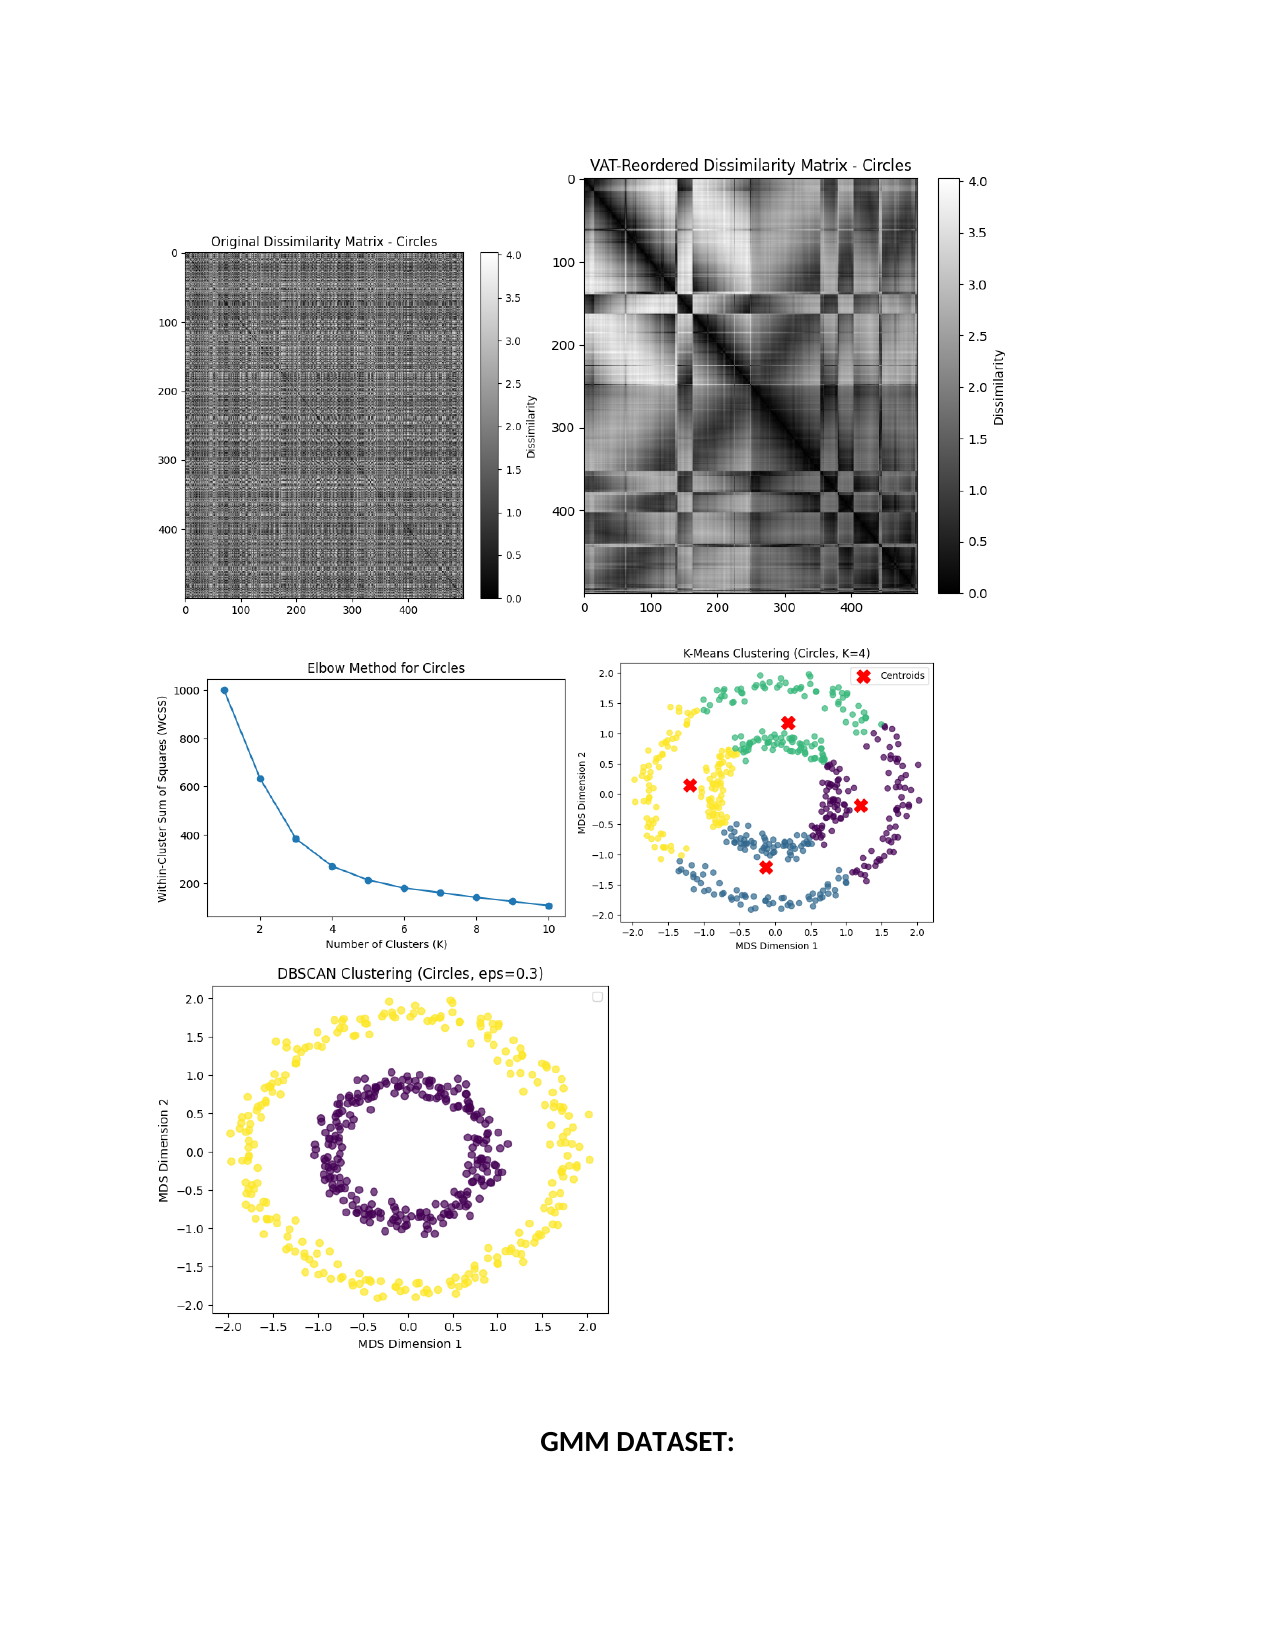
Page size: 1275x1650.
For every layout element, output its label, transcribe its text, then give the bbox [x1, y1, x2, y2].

picture [150, 958, 614, 1358]
picture [150, 641, 939, 957]
text GMM DATASET: [150, 1423, 1125, 1459]
picture [150, 150, 1013, 623]
